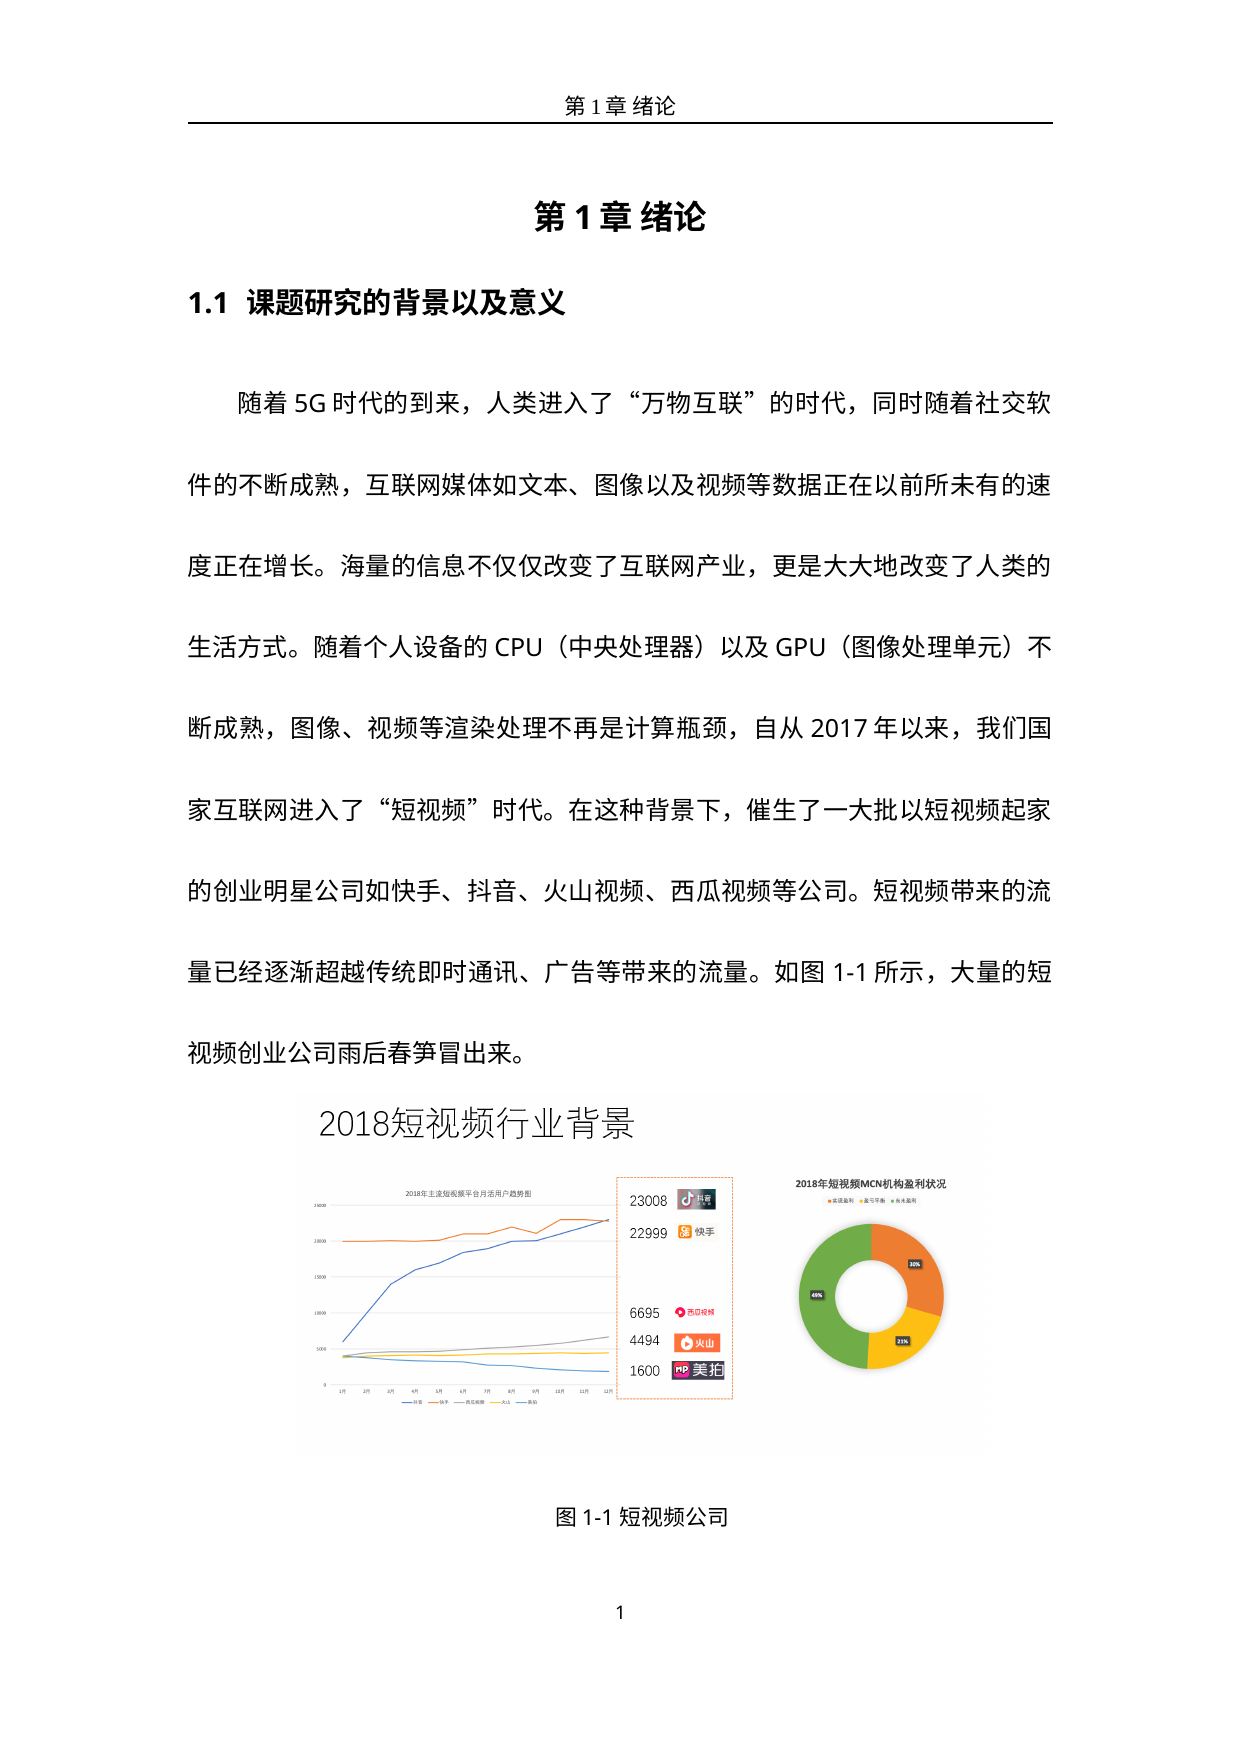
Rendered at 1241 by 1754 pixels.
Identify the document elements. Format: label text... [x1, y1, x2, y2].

subtitle 第1章 绪论 [187, 182, 1053, 247]
text 随着5G时代的到来，人类进入了“万物互联”的时代，同时随着社交软件的不断成熟，互联网媒体如文本、图像以及视频等数据正在以前所未有的速度正在增长。海量的信息不仅仅改变了互联网产业，更是大大地改变了人类的生活方式。随着个人设备的CPU（中央处理器）以及GPU（图像处理单元）不断成熟，图像、视频等渲染处理不再是计算瓶颈，自从2017年以来，我们国家互联网进入了“短视频”时代。在这种背景下，催生了一大批以短视频起家的创业明星公司如快手、抖音、火山视频、西瓜视频等公司。短视频带来的流量已经逐渐超越传统即时通讯、广告等带来的流量。如图1-1所示，大量的短视频创业公司雨后春笋冒出来。 [187, 369, 1053, 1084]
subtitle 课题研究的背景以及意义 [187, 280, 1053, 322]
text 图1-1 短视频公司 [187, 1500, 1053, 1532]
picture [293, 1093, 990, 1457]
